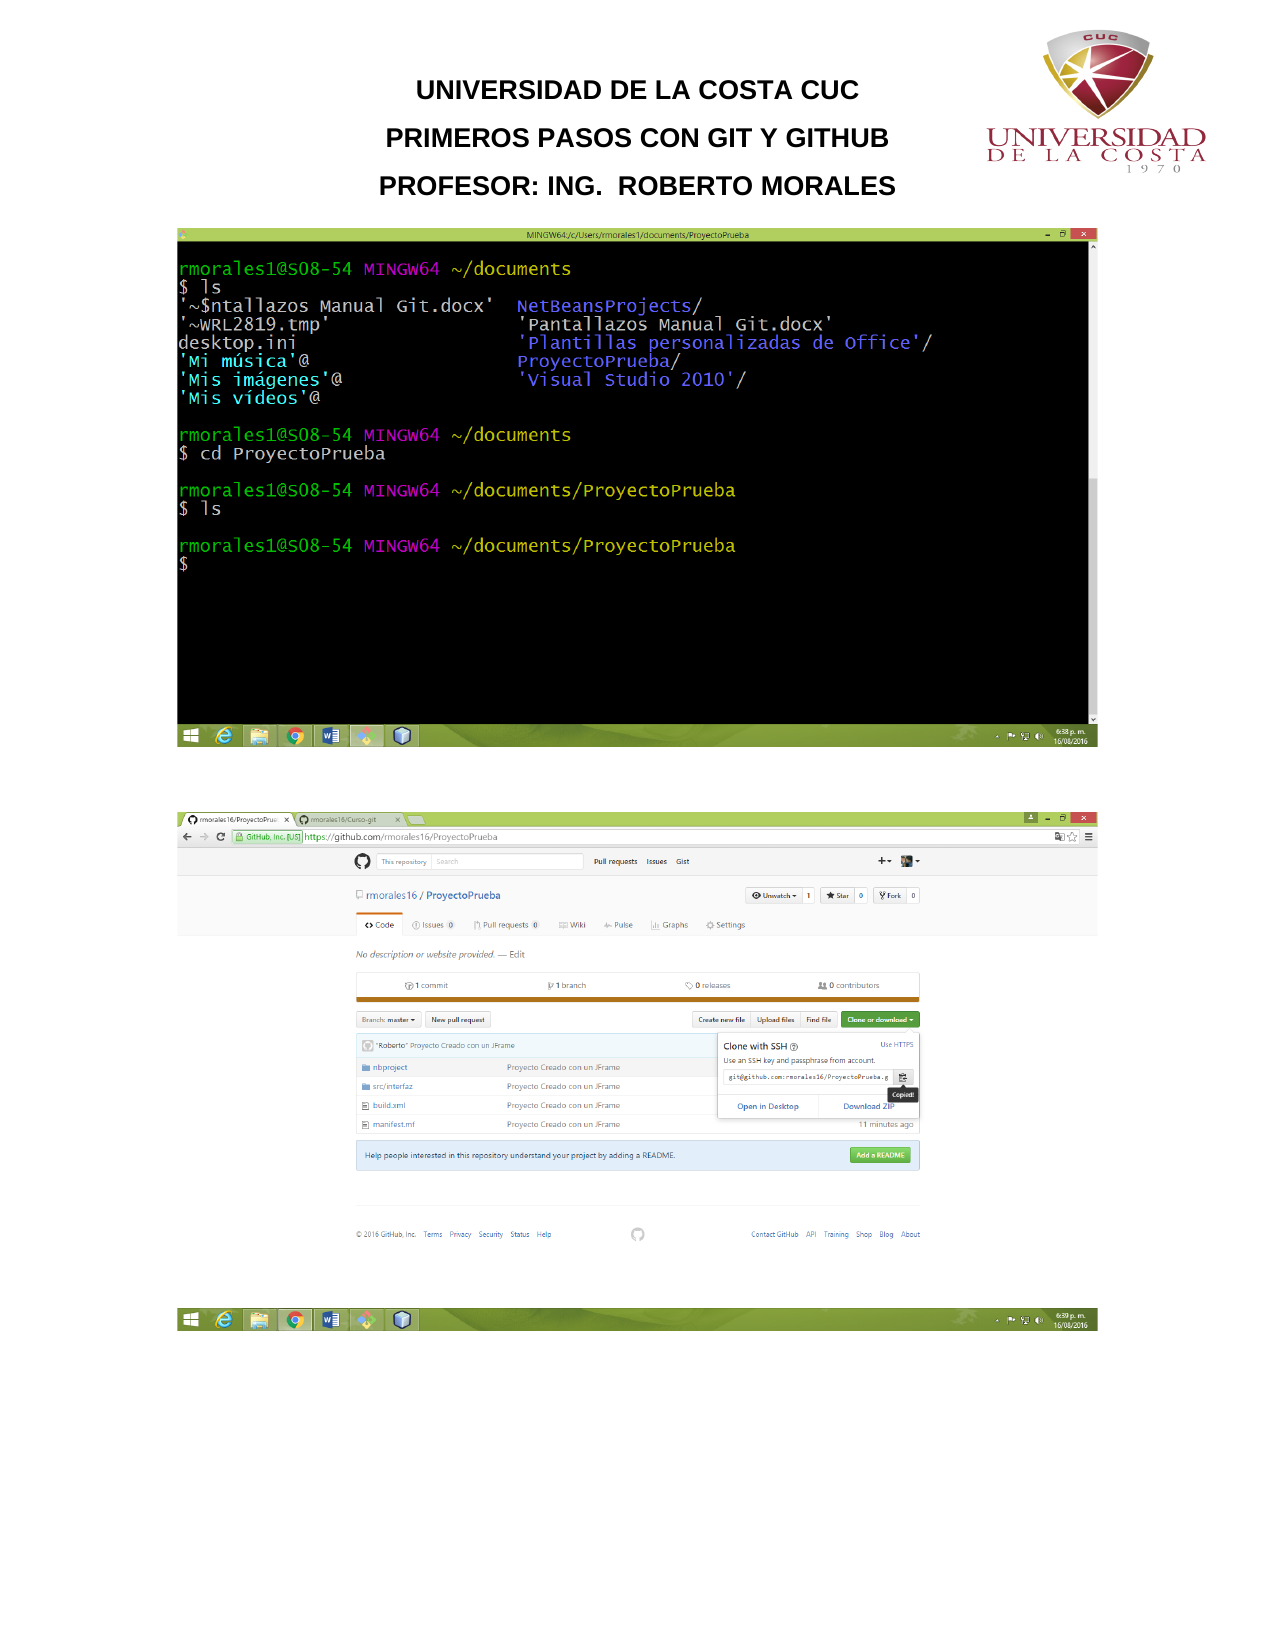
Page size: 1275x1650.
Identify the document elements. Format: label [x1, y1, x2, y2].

picture [177, 228, 1098, 747]
picture [983, 16, 1209, 185]
picture [177, 812, 1098, 1331]
